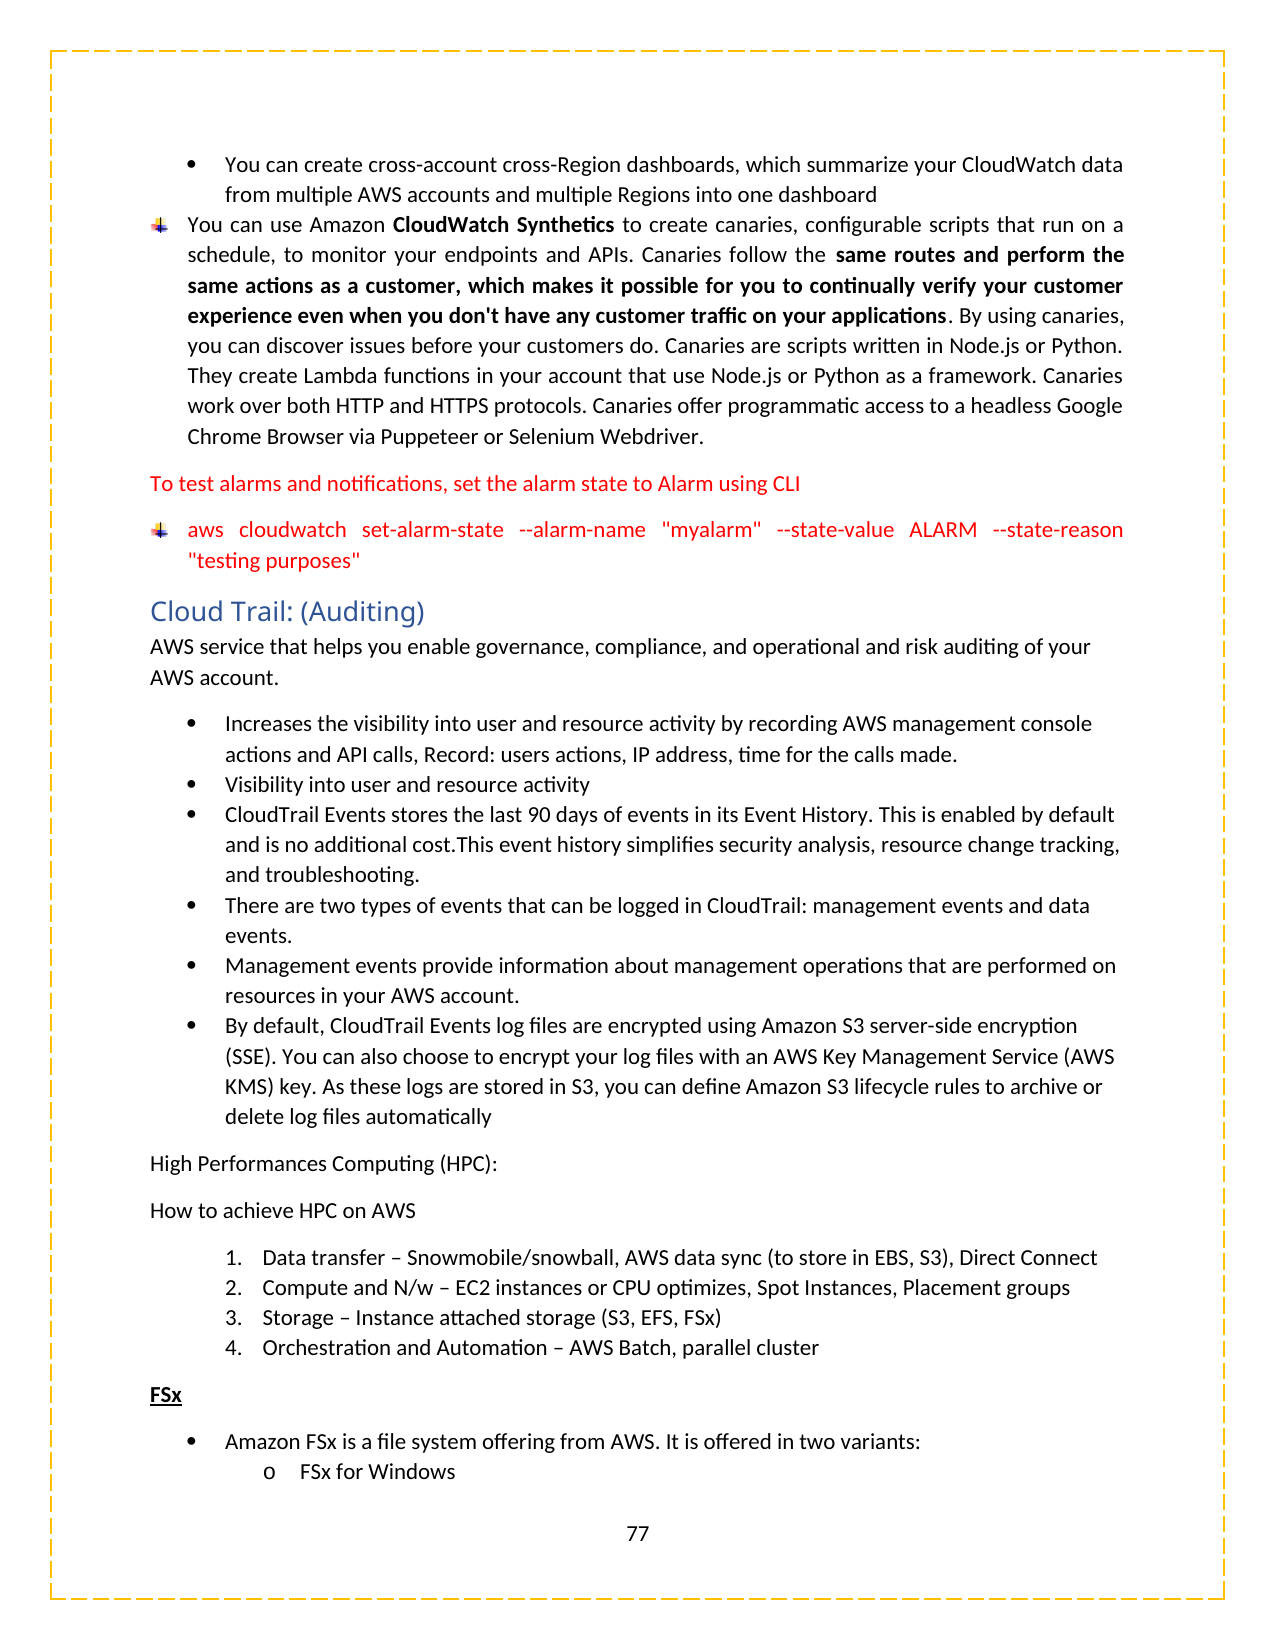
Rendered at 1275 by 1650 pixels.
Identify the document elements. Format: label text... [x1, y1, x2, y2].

list Orchestration and Automation – AWS Batch, parallel cluster [225, 1333, 1125, 1362]
text FSx [150, 1380, 1125, 1408]
list CloudTrail Events stores the last 90 days of events in its Event History. This is enabled by default and is no additional cost.This event history simplifies security analysis, resource change tracking, and troubleshooting. [187, 800, 1125, 889]
list Storage – Instance attached storage (S3, EFS, FSx) [225, 1303, 1125, 1331]
text High Performances Computing (HPC): [150, 1149, 1125, 1177]
list Visibility into user and resource activity [187, 770, 1125, 798]
list By default, CloudTrail Events log files are encrypted using Amazon S3 server-side encryption (SSE). You can also choose to encrypt your log files with an AWS Key Management Service (AWS KMS) key. As these logs are stored in S3, you can define Amazon S3 lifecycle rules to archive or delete log files automatically [187, 1012, 1125, 1130]
list Management events provide information about management operations that are performed on resources in your AWS account. [187, 951, 1125, 1009]
text How to achieve HPC on AWS [150, 1196, 1125, 1224]
list You can create cross-account cross-Region dashboards, which summarize your CloudWatch data from multiple AWS accounts and multiple Regions into one dashboard [187, 150, 1125, 208]
list aws cloudwatch set-alarm-state --alarm-name "myalarm" --state-value ALARM --state-reason "testing purposes" [150, 516, 1125, 574]
list Increases the visibility into user and resource activity by recording AWS management console actions and API calls, Record: users actions, IP address, time for the calls made. [187, 709, 1125, 768]
text AWS service that helps you enable governance, compliance, and operational and risk auditing of your AWS account. [150, 632, 1125, 691]
list You can use Amazon CloudWatch Synthetics to create canaries, configurable scripts that run on a schedule, to monitor your endpoints and APIs. Canaries follow the same routes and perform the same actions as a customer, which makes it possible for you to continually verify your customer experience even when you don't have any customer traffic on your applications. By using canaries, you can discover issues before your customers do. Canaries are scripts written in Node.js or Python. They create Lambda functions in your account that use Node.js or Python as a framework. Canaries work over both HTTP and HTTPS protocols. Canaries offer programmatic access to a headless Google Chrome Browser via Puppeteer or Selenium Webdriver. [150, 210, 1125, 450]
picture [151, 521, 168, 538]
list Compute and N/w – EC2 instances or CPU optimizes, Spot Instances, Placement groups [225, 1273, 1125, 1301]
picture [151, 216, 168, 233]
text To test alarms and notifications, set the alarm state to Alarm using CLI [150, 469, 1125, 497]
subtitle Cloud Trail: (Auditing) [150, 593, 1125, 629]
list FSx for Windows [262, 1457, 1125, 1487]
list Amazon FSx is a file system offering from AWS. It is offered in two variants: [187, 1427, 1125, 1455]
list There are two types of events that can be logged in CloudTrail: management events and data events. [187, 891, 1125, 949]
list Data transfer – Snowmobile/snowball, AWS data sync (to store in EBS, S3), Direct Connect [225, 1243, 1125, 1271]
